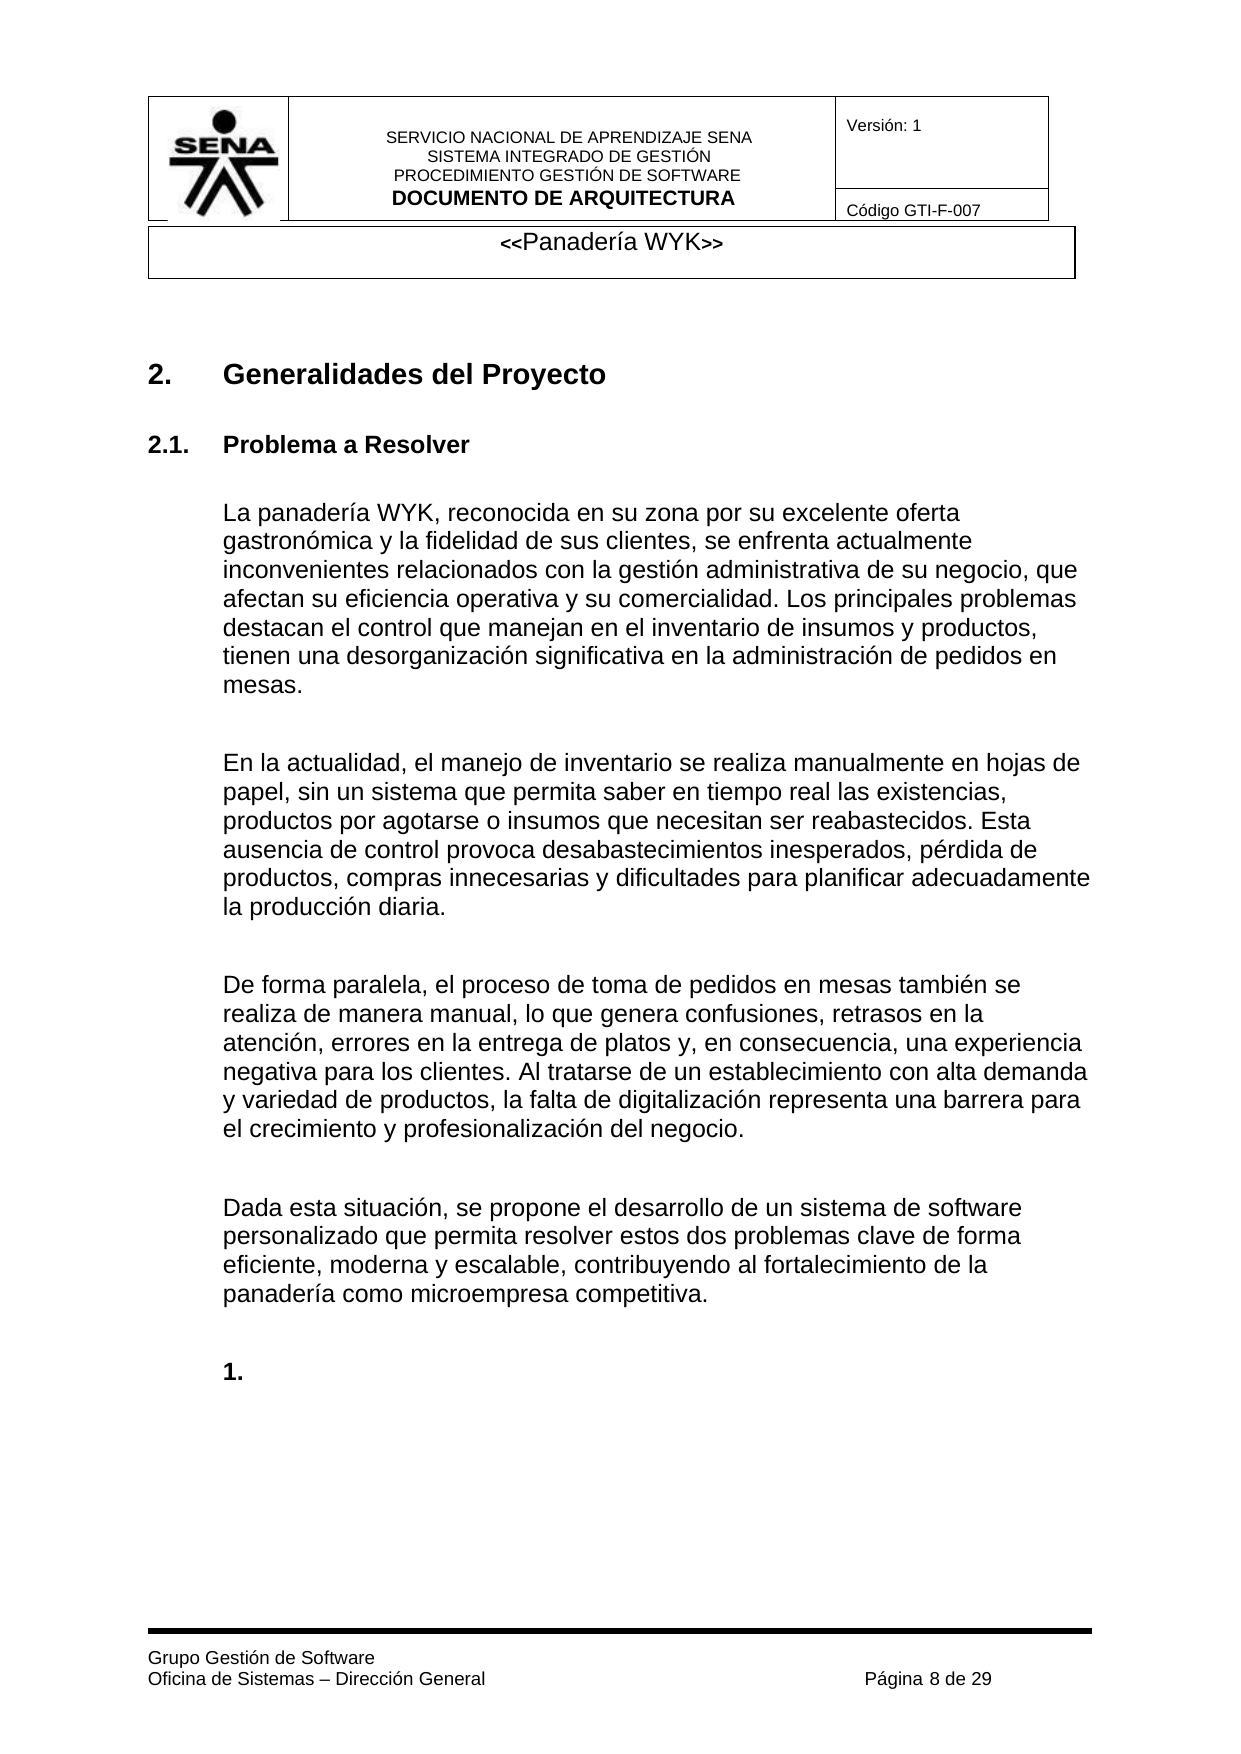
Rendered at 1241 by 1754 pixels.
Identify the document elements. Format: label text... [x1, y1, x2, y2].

text La panadería WYK, reconocida en su zona por su excelente oferta gastronómica y la fidelidad de sus clientes, se enfrenta actualmente inconvenientes relacionados con la gestión administrativa de su negocio, que afectan su eficiencia operativa y su comercialidad. Los principales problemas destacan el control que manejan en el inventario de insumos y productos, tienen una desorganización significativa en la administración de pedidos en mesas. [223, 498, 1092, 699]
text En la actualidad, el manejo de inventario se realiza manualmente en hojas de papel, sin un sistema que permita saber en tiempo real las existencias, productos por agotarse o insumos que necesitan ser reabastecidos. Esta ausencia de control provoca desabastecimientos inesperados, pérdida de productos, compras innecesarias y dificultades para planificar adecuadamente la producción diaria. [223, 748, 1092, 921]
text De forma paralela, el proceso de toma de pedidos en mesas también se realiza de manera manual, lo que genera confusiones, retrasos en la atención, errores en la entrega de platos y, en consecuencia, una experiencia negativa para los clientes. Al tratarse de un establecimiento con alta demanda y variedad de productos, la falta de digitalización representa una barrera para el crecimiento y profesionalización del negocio. [223, 971, 1092, 1143]
subtitle Generalidades del Proyecto [148, 357, 1092, 391]
text Dada esta situación, se propone el desarrollo de un sistema de software personalizado que permita resolver estos dos problemas clave de forma eficiente, moderna y escalable, contribuyendo al fortalecimiento de la panadería como microempresa competitiva. [223, 1193, 1092, 1308]
subtitle Problema a Resolver [148, 430, 1092, 458]
picture [167, 106, 281, 221]
